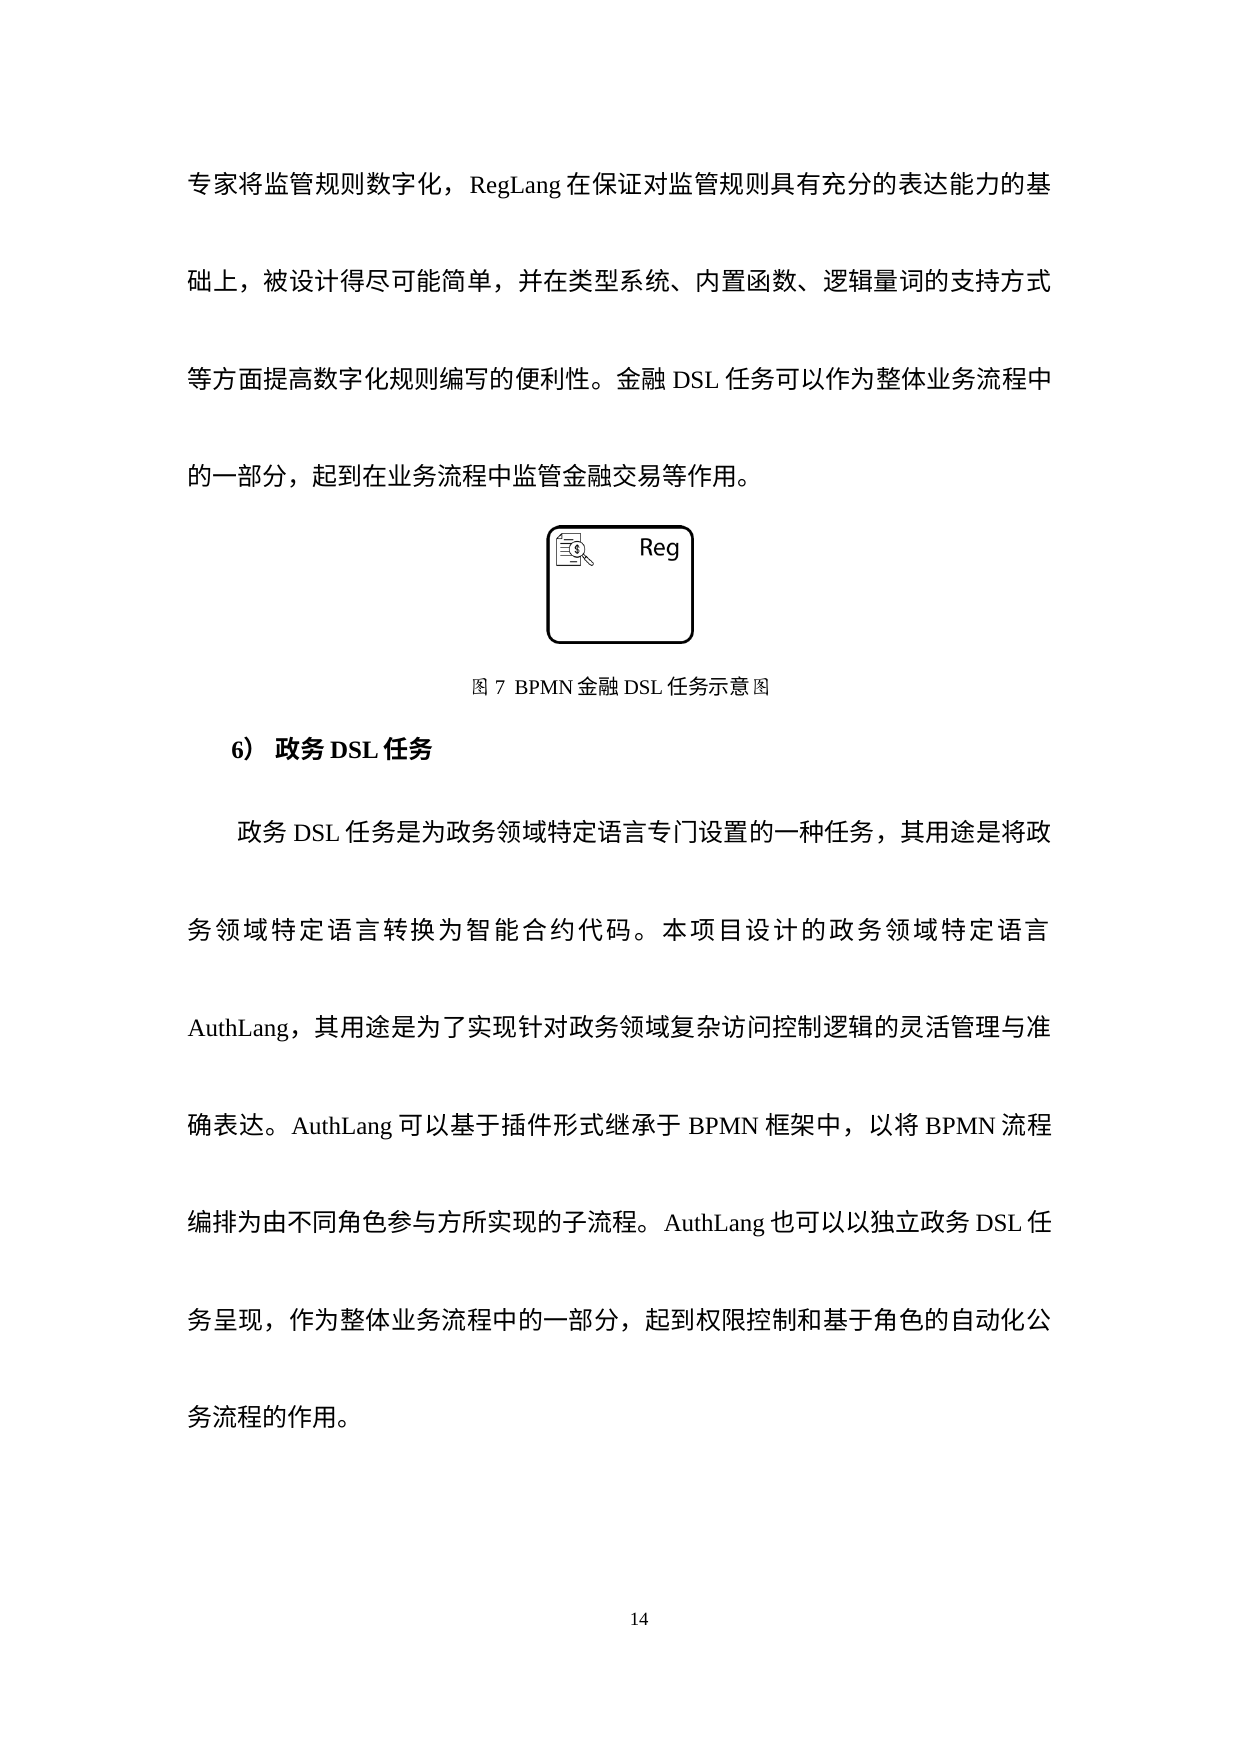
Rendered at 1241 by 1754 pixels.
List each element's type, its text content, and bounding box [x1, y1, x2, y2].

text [187, 150, 1053, 507]
text 图 7 BPMN金融DSL任务示意图 [187, 670, 1053, 702]
list 政务DSL任务 [231, 715, 1053, 780]
text 政务DSL任务是为政务领域特定语言专门设置的一种任务，其用途是将政务领域特定语言转换为智能合约代码。本项目设计的政务领域特定语言AuthLang，其用途是为了实现针对政务领域复杂访问控制逻辑的灵活管理与准确表达。AuthLang可以基于插件形式继承于BPMN框架中，以将BPMN流程编排为由不同角色参与方所实现的子流程。AuthLang也可以以独立政务DSL任务呈现，作为整体业务流程中的一部分，起到权限控制和基于角色的自动化公务流程的作用。 [187, 798, 1053, 1448]
picture [546, 525, 694, 644]
